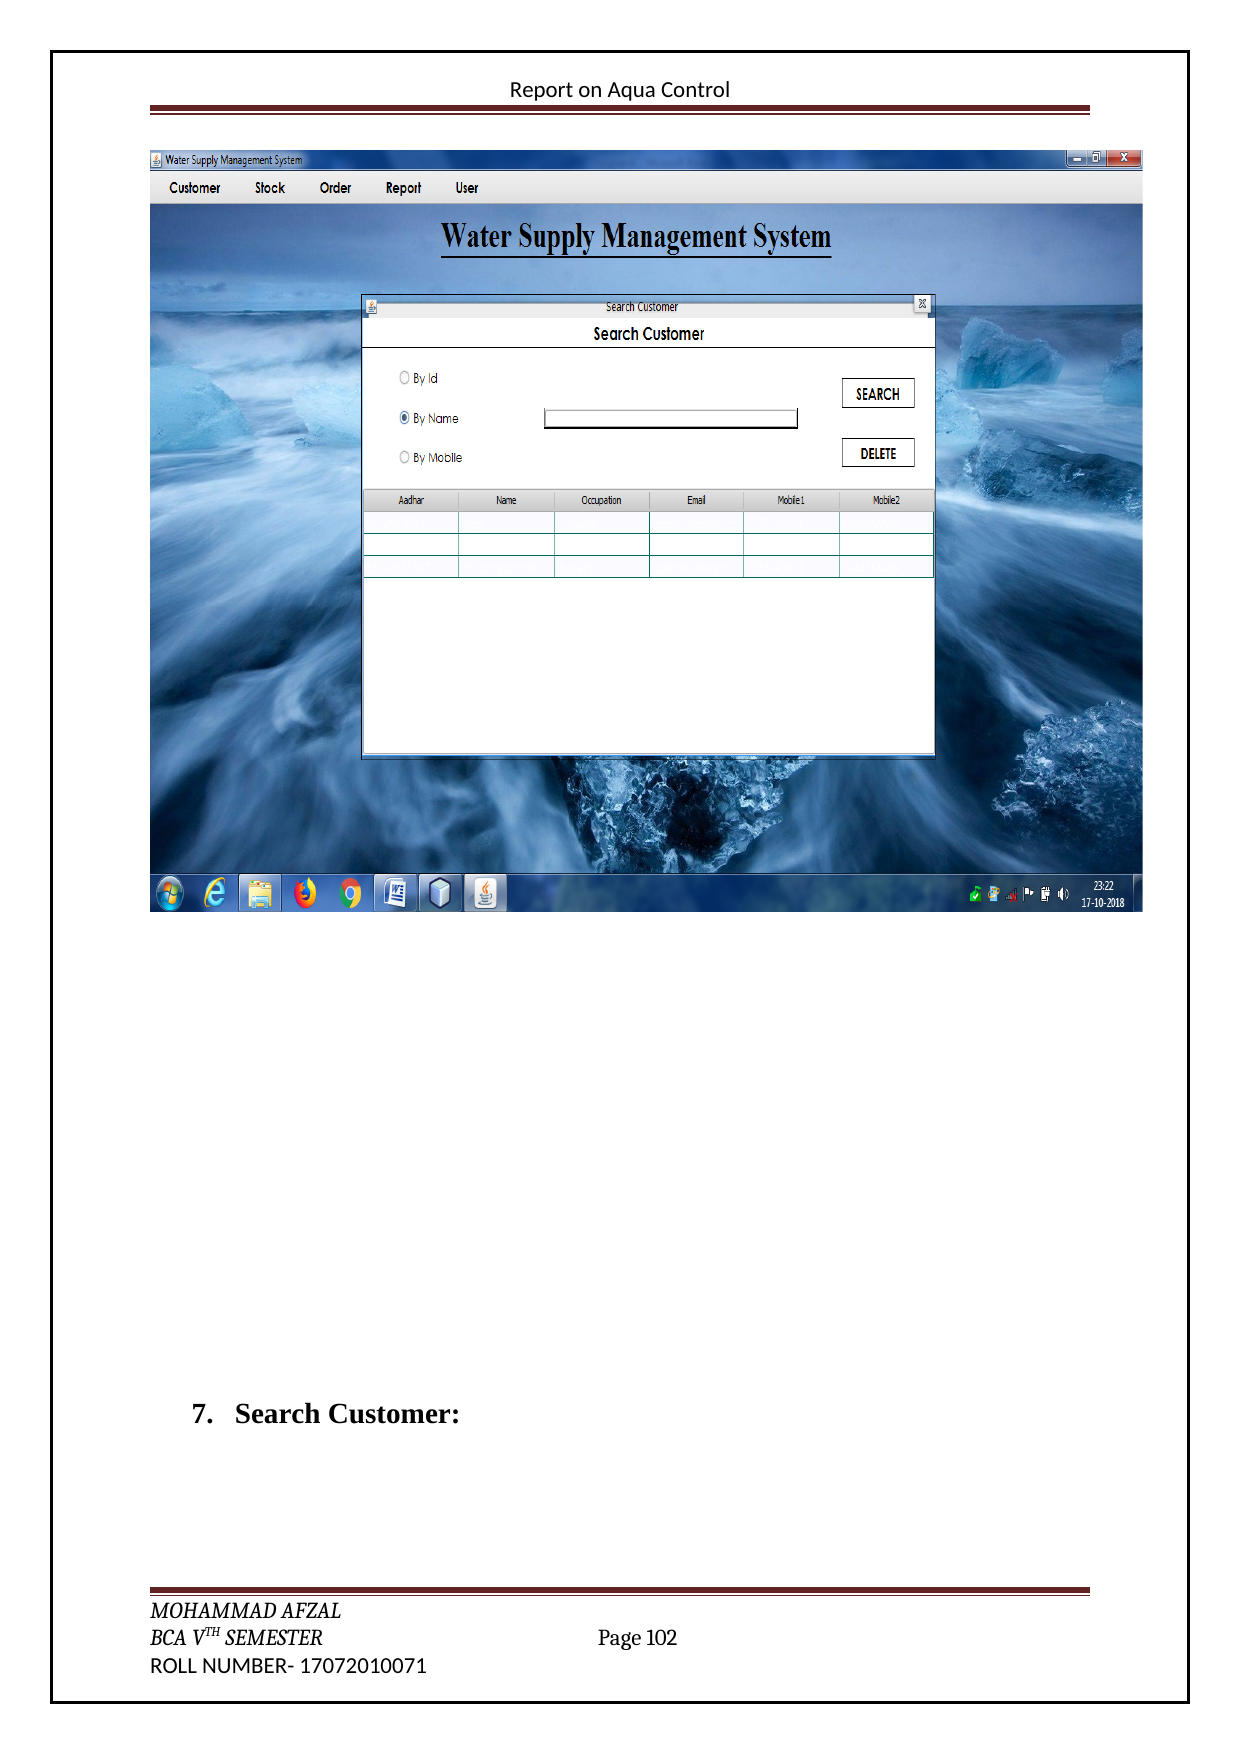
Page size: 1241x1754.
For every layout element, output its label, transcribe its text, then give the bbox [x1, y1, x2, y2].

list Search Customer: [191, 1396, 1090, 1429]
picture [150, 150, 1143, 912]
